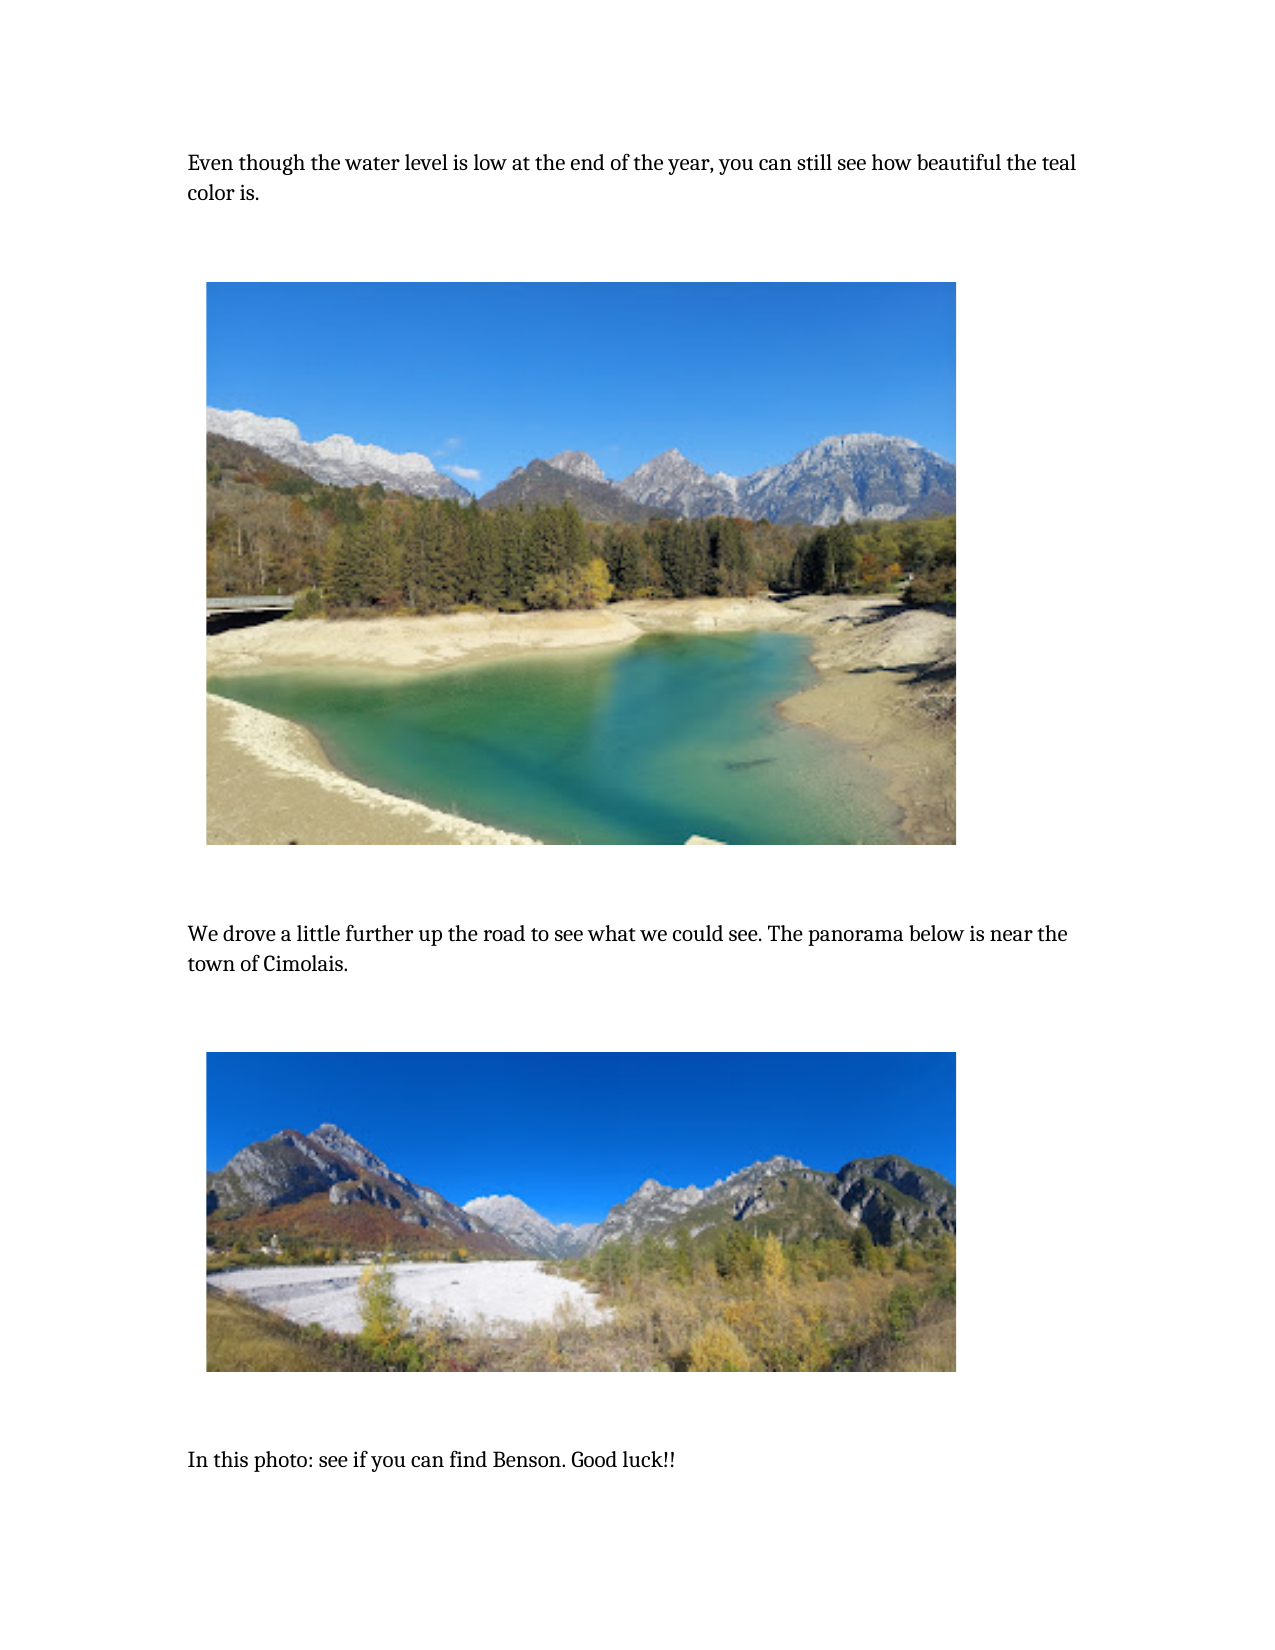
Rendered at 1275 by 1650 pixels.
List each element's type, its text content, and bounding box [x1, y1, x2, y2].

picture [206, 1052, 957, 1372]
text In this photo: see if you can find Benson. Good luck!! [187, 1447, 1087, 1474]
picture [206, 282, 957, 845]
text Even though the water level is low at the end of the year, you can still see how beautiful the teal color is. [187, 150, 1087, 207]
text We drove a little further up the road to see what we could see. The panorama below is near the town of Cimolais. [187, 921, 1087, 977]
